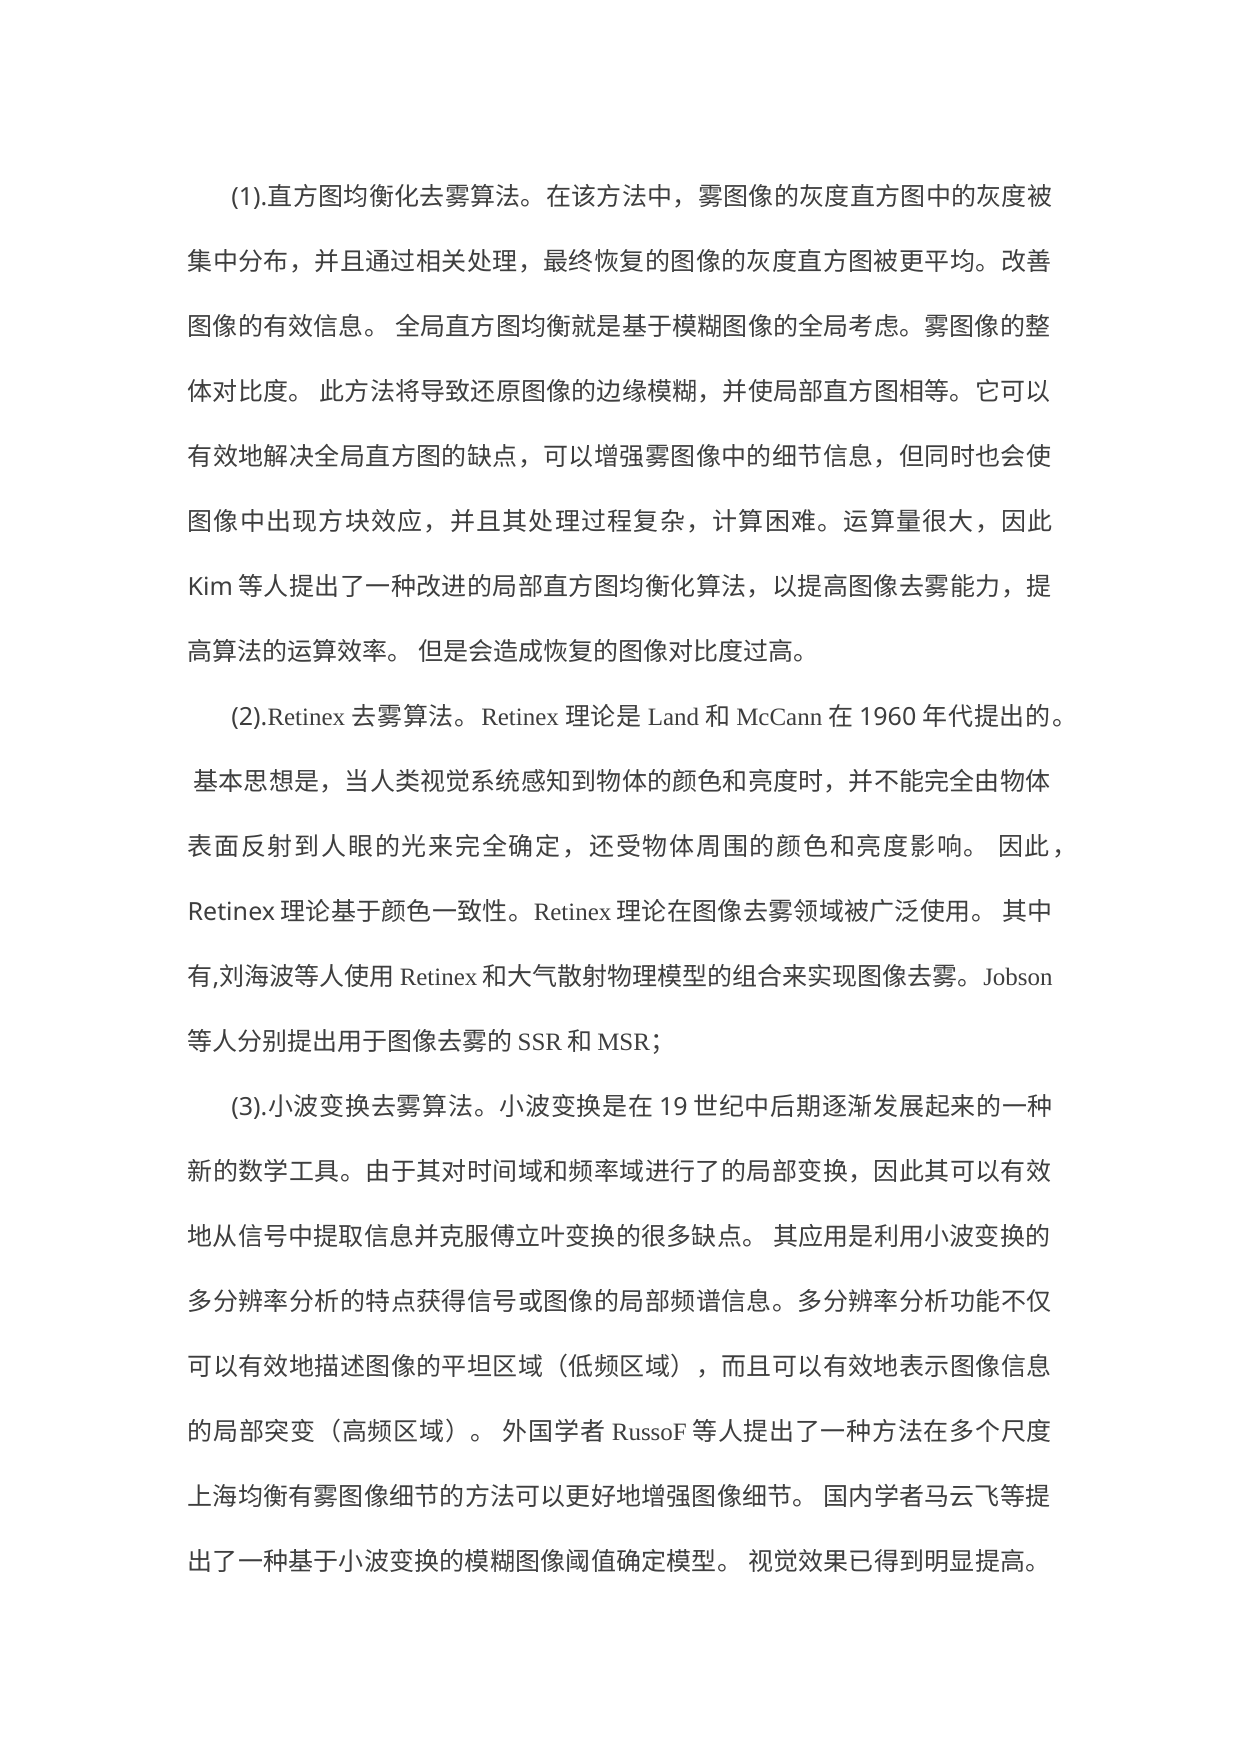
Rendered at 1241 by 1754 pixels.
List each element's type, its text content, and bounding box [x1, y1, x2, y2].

text (2).Retinex去雾算法。Retinex理论是Land和McCann在1960年代提出的。 基本思想是，当人类视觉系统感知到物体的颜色和亮度时，并不能完全由物体表面反射到人眼的光来完全确定，还受物体周围的颜色和亮度影响。 因此，Retinex理论基于颜色一致性。Retinex理论在图像去雾领域被广泛使用。 其中有,刘海波等人使用Retinex和大气散射物理模型的组合来实现图像去雾。Jobson等人分别提出用于图像去雾的SSR和MSR； [187, 682, 1053, 1072]
text (1).直方图均衡化去雾算法。在该方法中，雾图像的灰度直方图中的灰度被集中分布，并且通过相关处理，最终恢复的图像的灰度直方图被更平均。改善图像的有效信息。 全局直方图均衡就是基于模糊图像的全局考虑。雾图像的整体对比度。 此方法将导致还原图像的边缘模糊，并使局部直方图相等。它可以有效地解决全局直方图的缺点，可以增强雾图像中的细节信息，但同时也会使图像中出现方块效应，并且其处理过程复杂，计算困难。运算量很大，因此Kim等人提出了一种改进的局部直方图均衡化算法，以提高图像去雾能力，提高算法的运算效率。 但是会造成恢复的图像对比度过高。 [187, 162, 1053, 682]
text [187, 1072, 1053, 1592]
